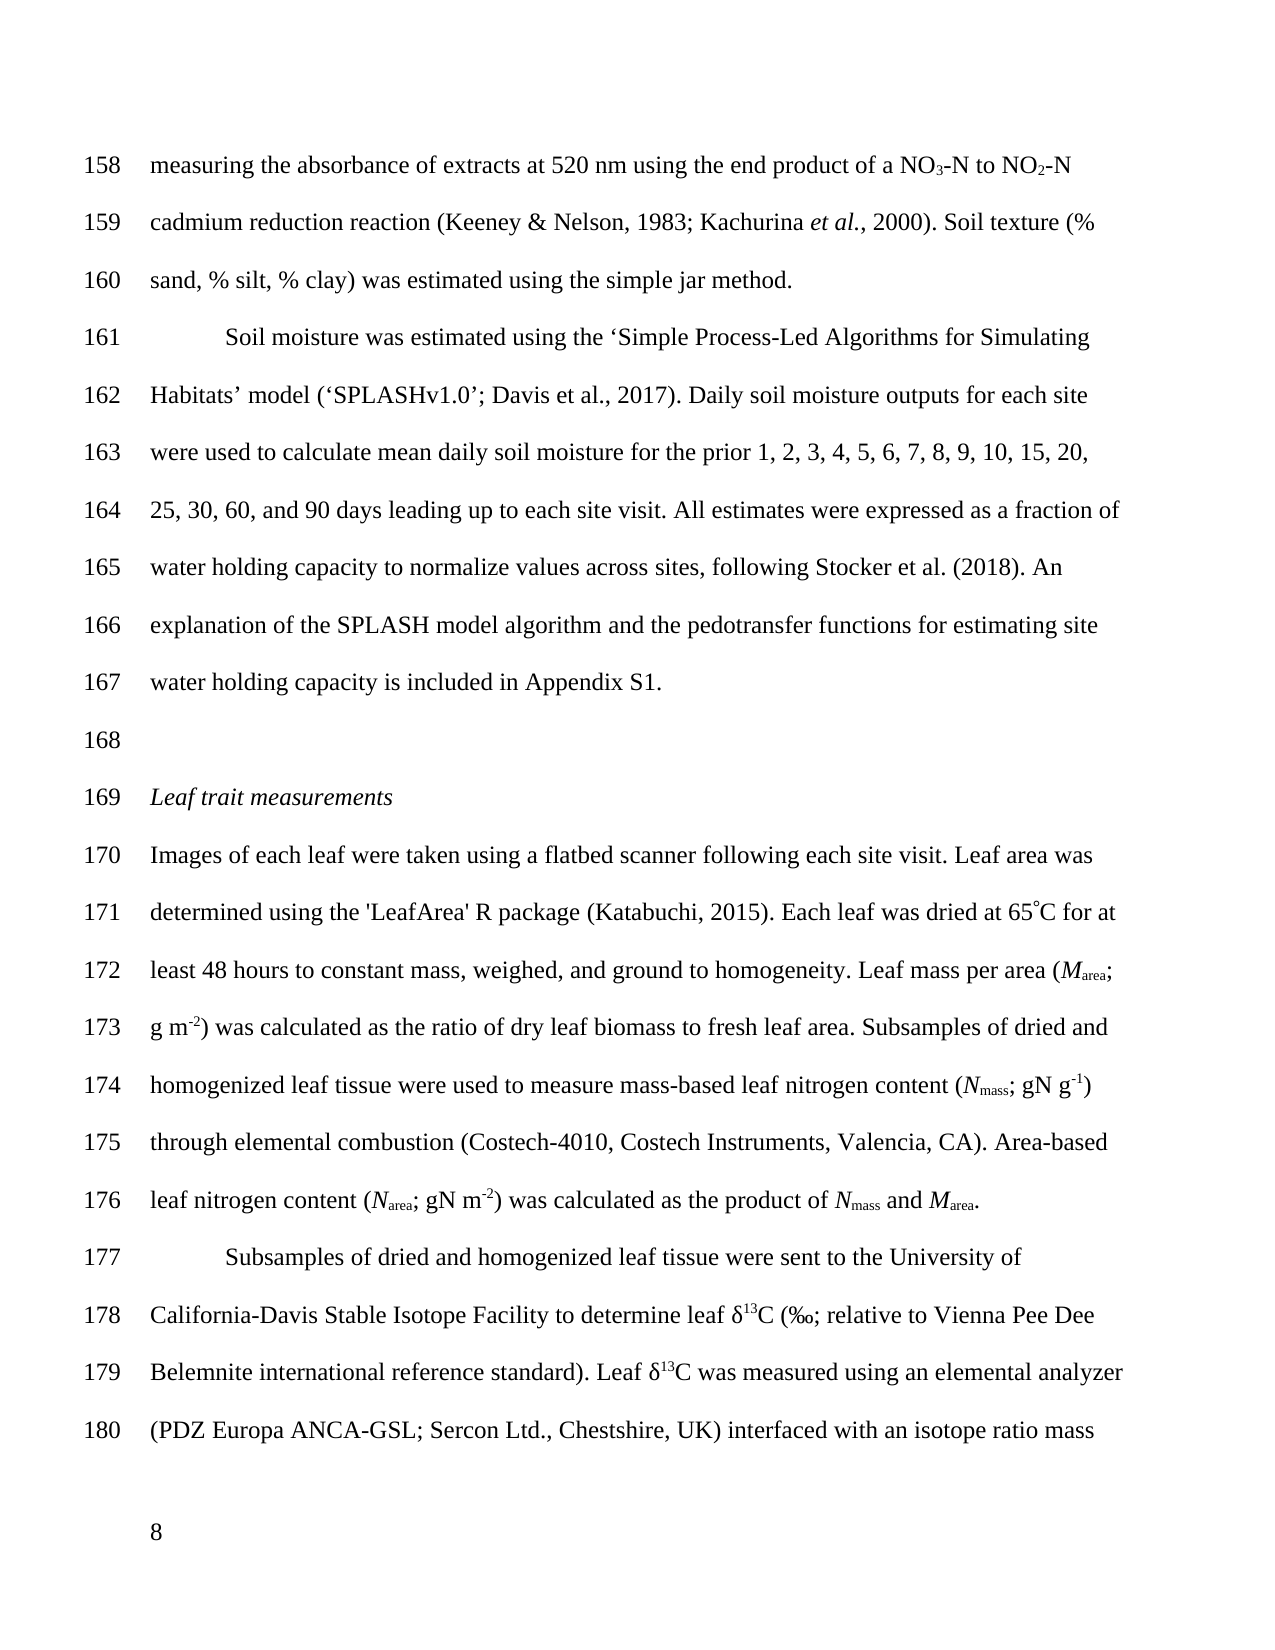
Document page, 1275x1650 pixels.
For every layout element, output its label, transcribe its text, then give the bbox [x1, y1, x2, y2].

text Soil moisture was estimated using the ‘Simple Process-Led Algorithms for Simulating Habitats’ model (‘SPLASHv1.0’; . Daily soil moisture outputs for each site were used to calculate mean daily soil moisture for the prior 1, 2, 3, 4, 5, 6, 7, 8, 9, 10, 15, 20, 25, 30, 60, and 90 days leading up to each site visit. All estimates were expressed as a fraction of water holding capacity to normalize values across sites, following . An explanation of the SPLASH model algorithm and the pedotransfer functions for estimating site water holding capacity is included in Appendix S1. [150, 322, 1125, 696]
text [150, 150, 1125, 294]
text Leaf trait measurements [150, 782, 1125, 811]
text Images of each leaf were taken using a flatbed scanner following each site visit. Leaf area was determined using the 'LeafArea' R package . Each leaf was dried at 65C for at least 48 hours to constant mass, weighed, and ground to homogeneity. Leaf mass per area (Marea; g m-2) was calculated as the ratio of dry leaf biomass to fresh leaf area. Subsamples of dried and homogenized leaf tissue were used to measure mass-based leaf nitrogen content (Nmass; gN g-1) through elemental combustion (Costech-4010, Costech Instruments, Valencia, CA). Area-based leaf nitrogen content (Narea; gN m-2) was calculated as the product of Nmass and Marea. [150, 840, 1125, 1214]
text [150, 1242, 1125, 1444]
